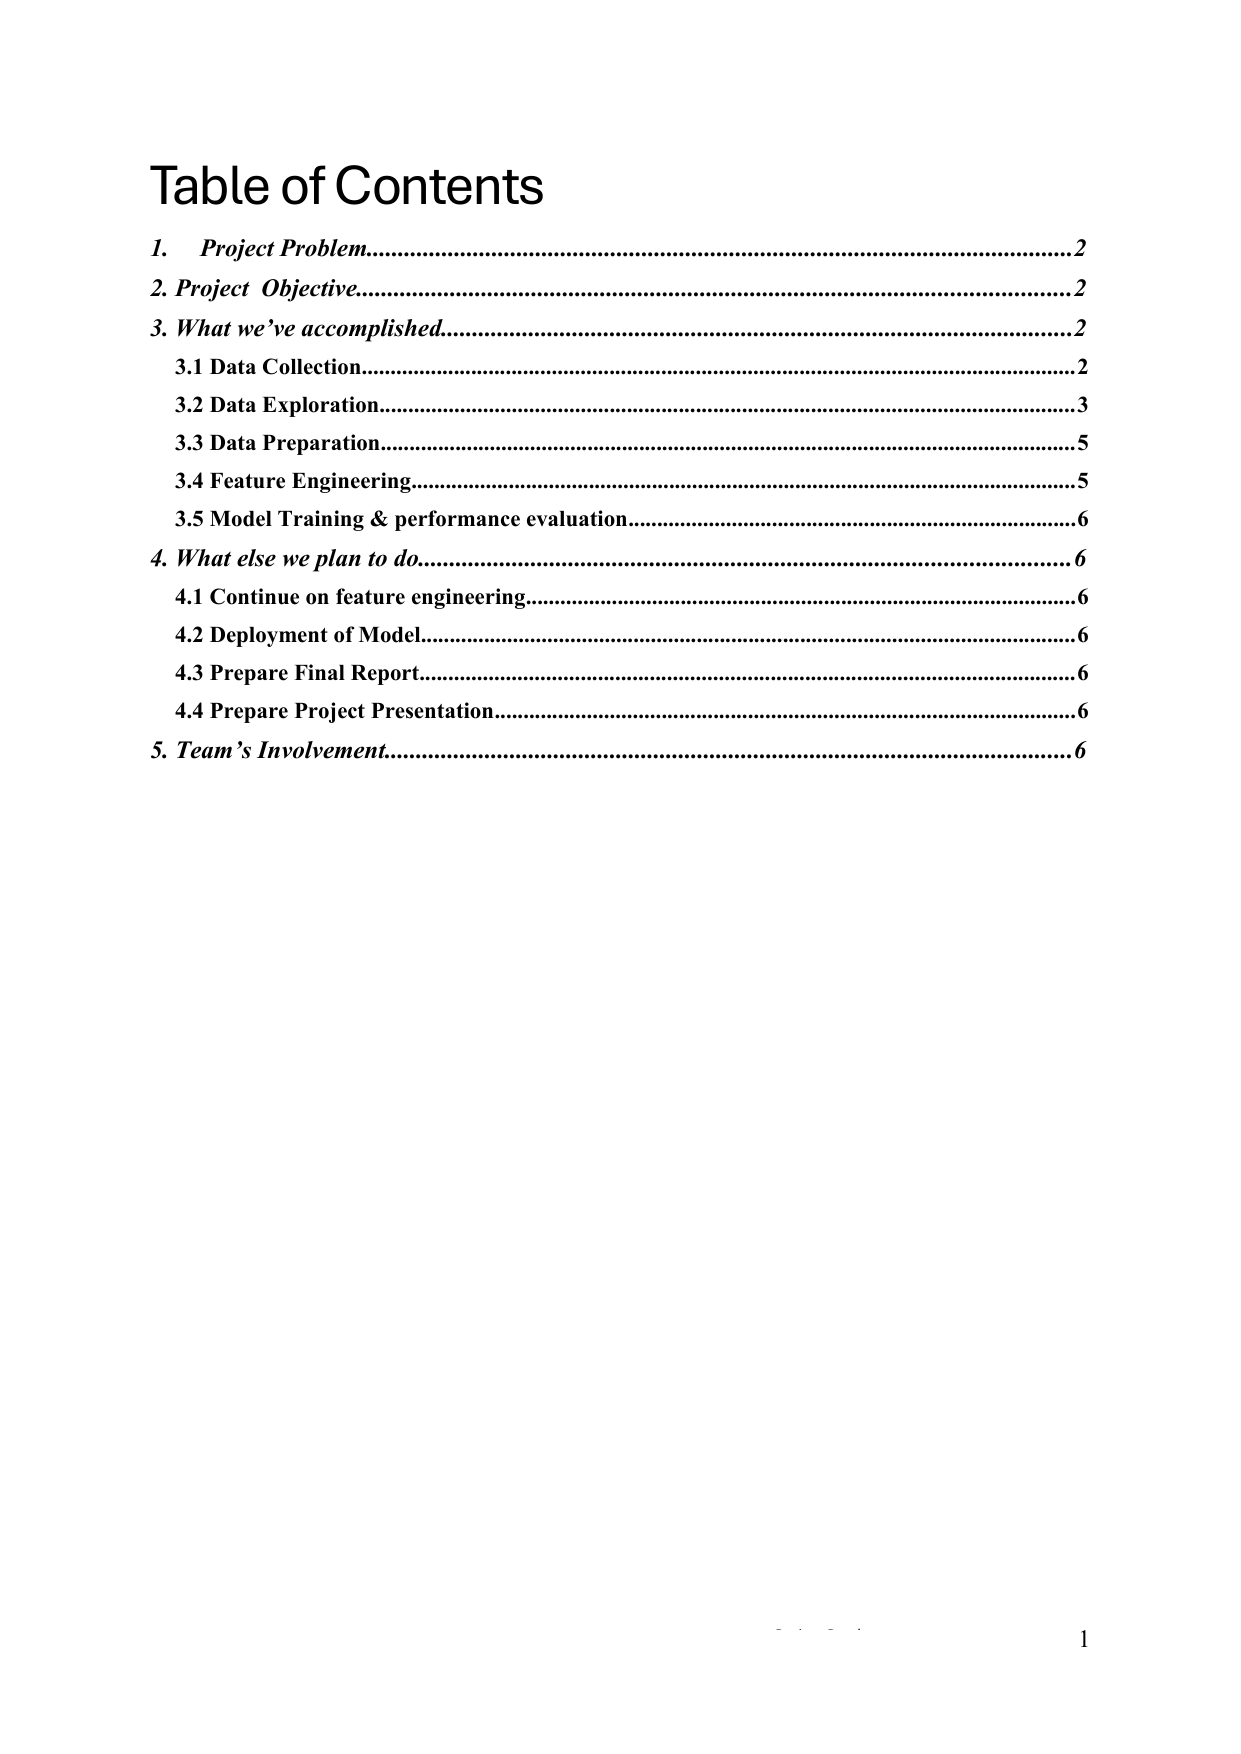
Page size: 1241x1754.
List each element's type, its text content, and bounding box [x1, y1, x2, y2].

title Table of Contents [150, 150, 1090, 221]
